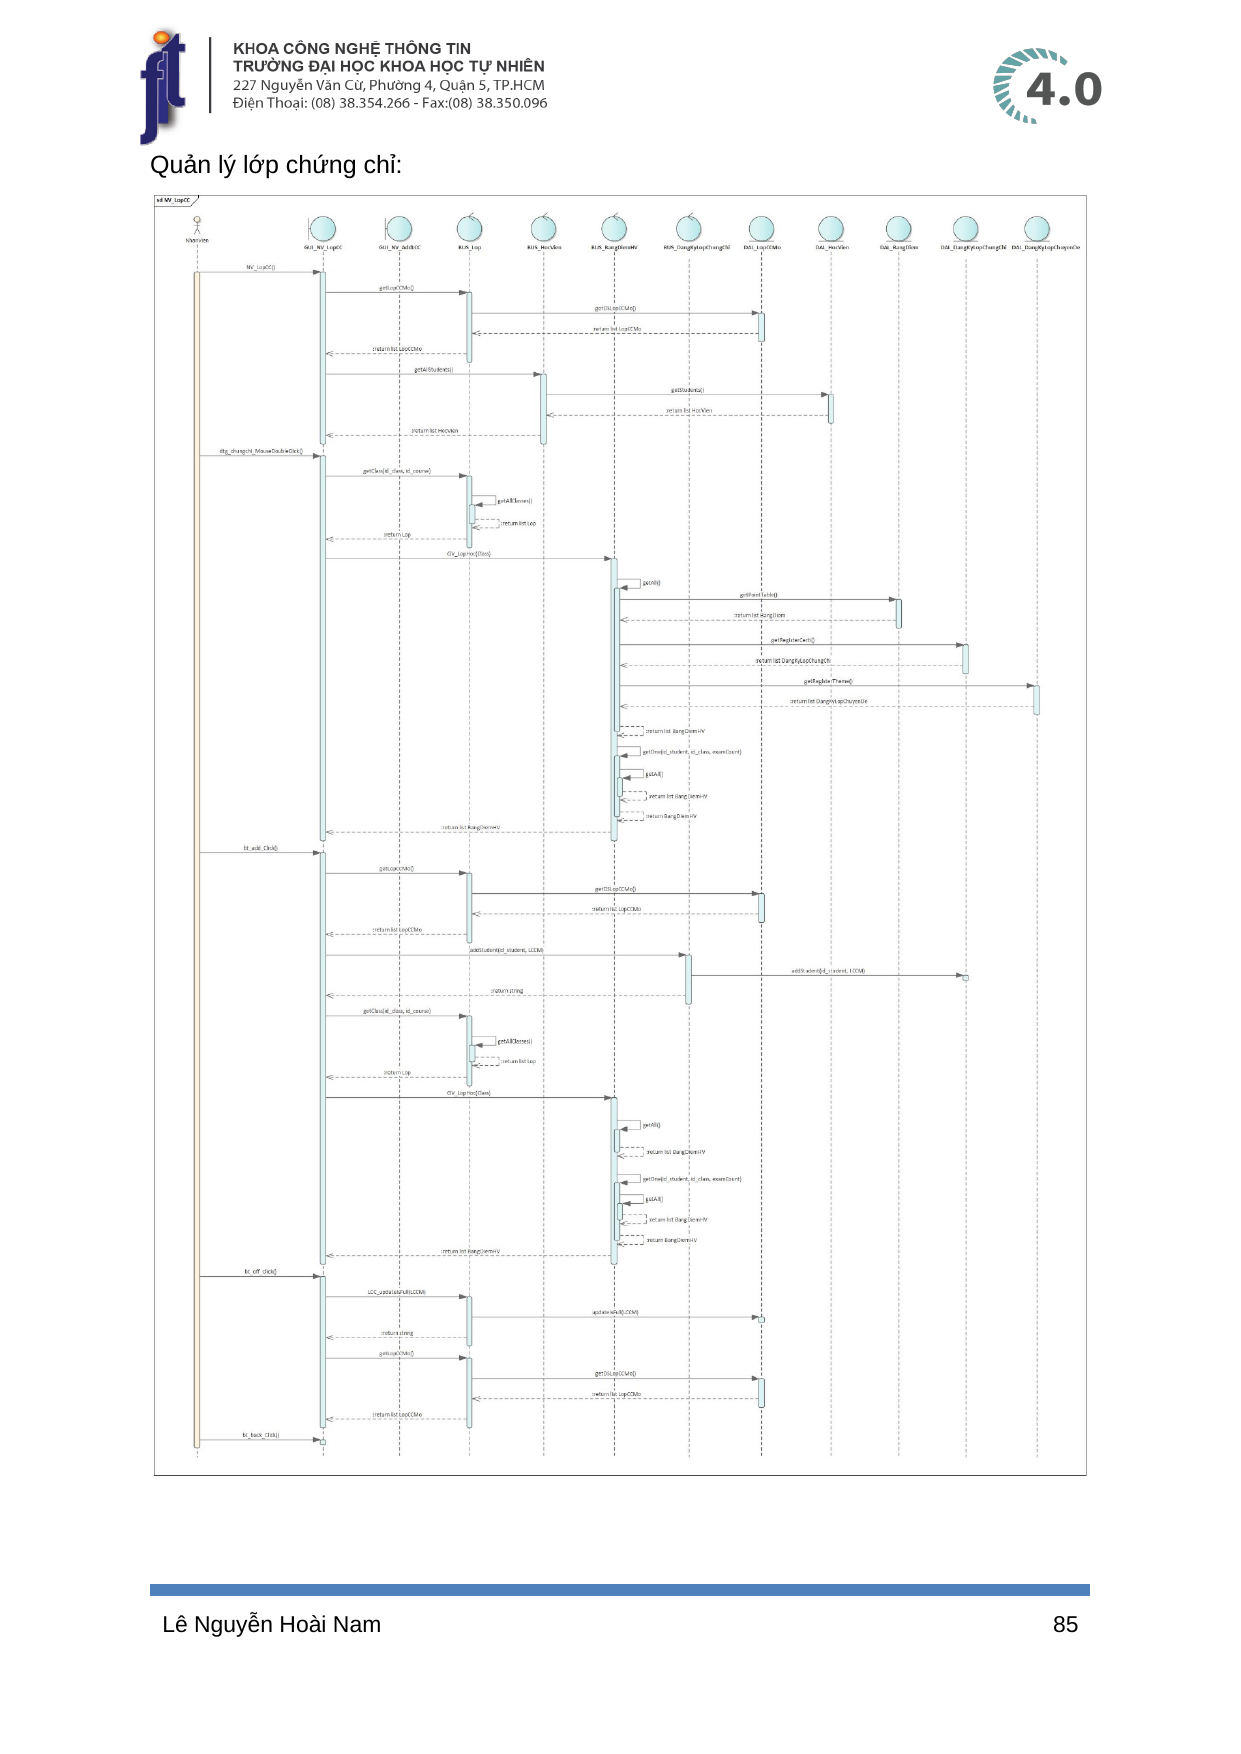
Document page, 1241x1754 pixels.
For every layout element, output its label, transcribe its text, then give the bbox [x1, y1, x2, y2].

picture [150, 191, 1089, 1479]
picture [985, 41, 1108, 127]
picture [117, 21, 580, 167]
